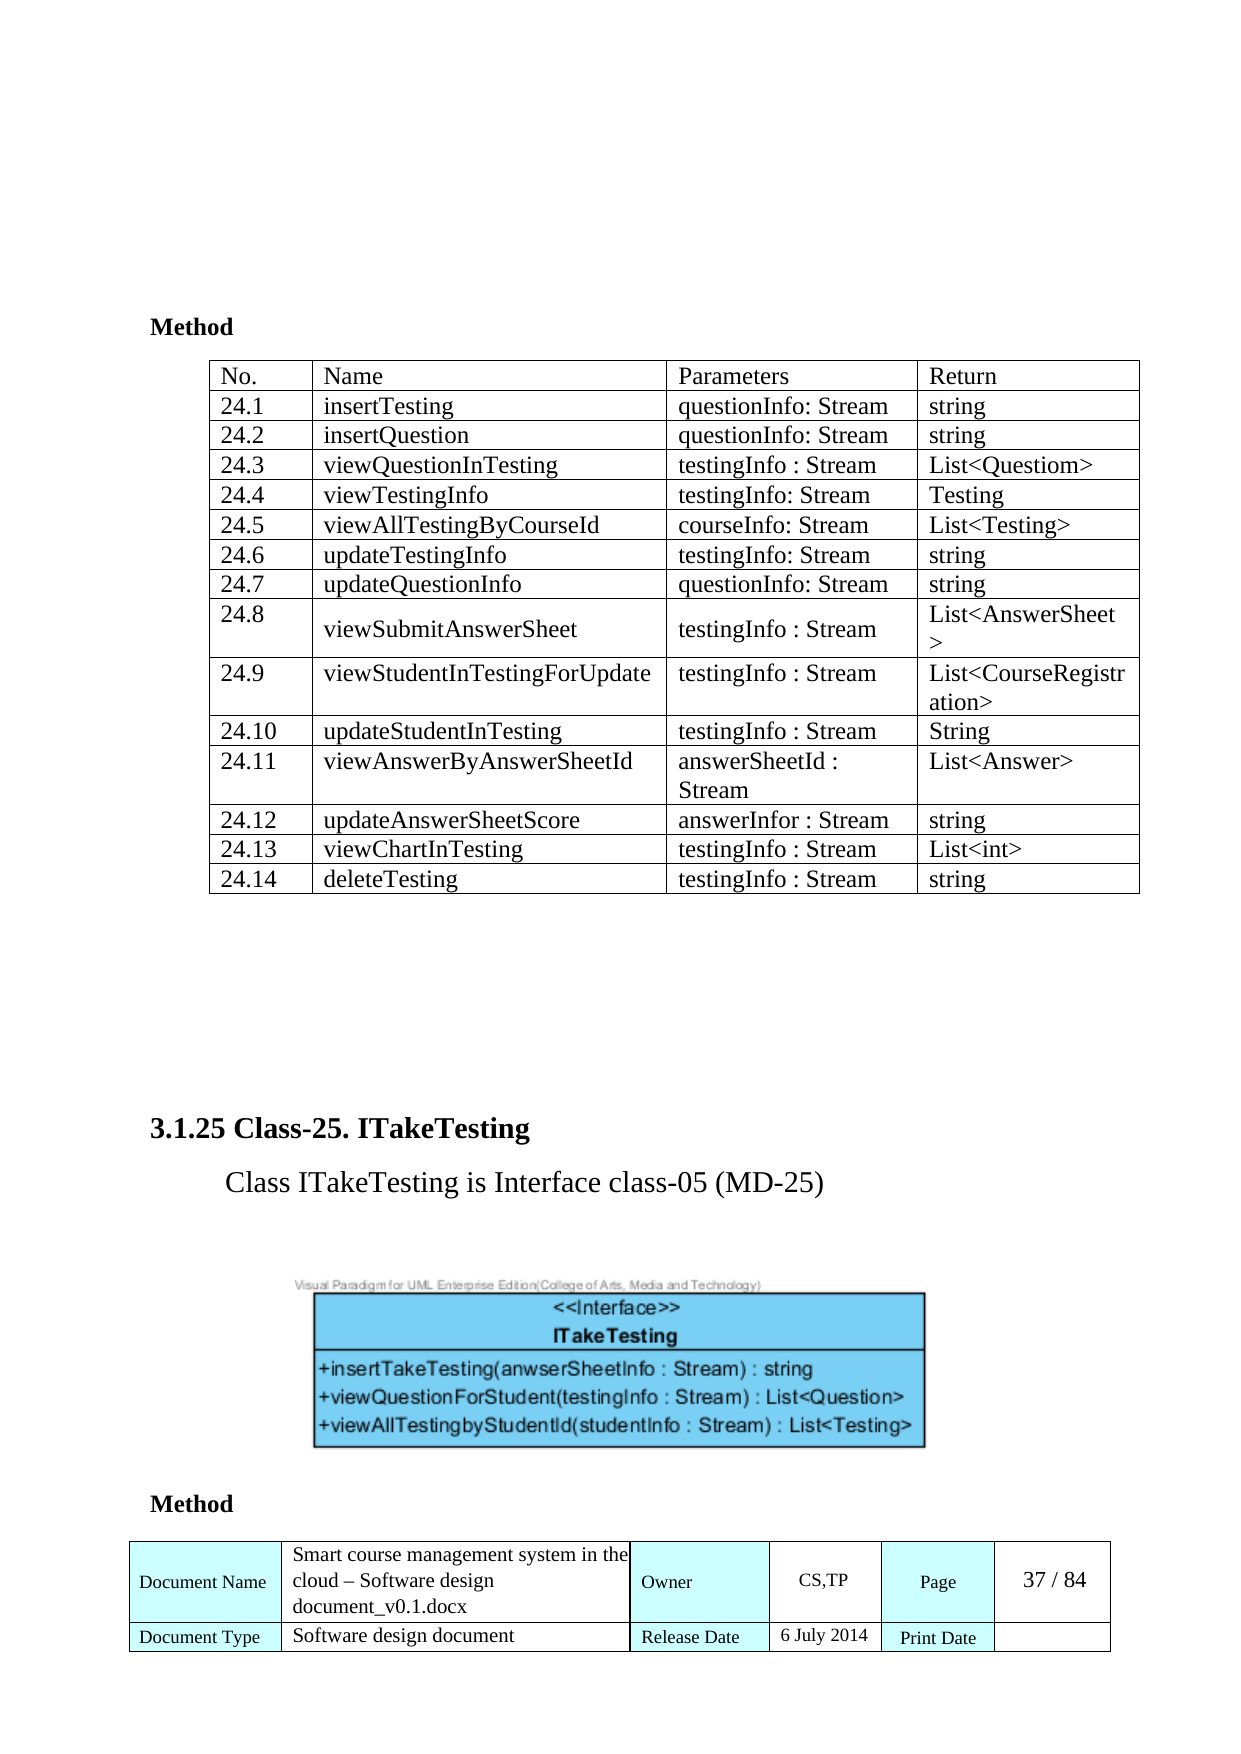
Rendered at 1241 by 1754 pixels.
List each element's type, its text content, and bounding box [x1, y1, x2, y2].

table_cell questionInfo: Stream [667, 391, 917, 419]
table_cell viewAllTestingByCourseId [313, 510, 666, 539]
table_cell string [918, 570, 1139, 598]
table_cell testingInfo: Stream [667, 480, 917, 509]
text 3.1.25 Class-25. ITakeTesting [150, 1110, 1090, 1145]
table_header Parameters [667, 361, 917, 390]
table_cell 24.13 [210, 835, 312, 863]
table_cell 24.8 [210, 599, 312, 657]
table_cell updateTestingInfo [313, 540, 666, 568]
table_cell string [918, 421, 1139, 449]
table_header Return [918, 361, 1139, 390]
text Class ITakeTesting is Interface class-05 (MD-25) [150, 1164, 1090, 1199]
table_cell 24.14 [210, 864, 312, 893]
table_cell viewAnswerByAnswerSheetId [313, 746, 666, 804]
table_cell string [918, 805, 1139, 833]
table_cell List<CourseRegistration> [918, 658, 1139, 715]
table_cell insertTesting [313, 391, 666, 419]
table_cell deleteTesting [313, 864, 666, 893]
table_cell testingInfo : Stream [667, 450, 917, 479]
table_cell 24.7 [210, 570, 312, 598]
table_cell List<int> [918, 835, 1139, 863]
table_cell List<Testing> [918, 510, 1139, 539]
table_header No. [210, 361, 312, 390]
table_cell 24.2 [210, 421, 312, 449]
table_cell testingInfo : Stream [667, 864, 917, 893]
table_cell testingInfo : Stream [667, 599, 917, 657]
table_cell testingInfo : Stream [667, 835, 917, 863]
table_cell viewQuestionInTesting [313, 450, 666, 479]
text Method [150, 1489, 1090, 1517]
table_cell string [918, 540, 1139, 568]
table_cell answerInfor : Stream [667, 805, 917, 833]
table_cell List<Questiom> [918, 450, 1139, 479]
table_cell 24.10 [210, 716, 312, 745]
table_cell testingInfo: Stream [667, 540, 917, 568]
table_cell 24.1 [210, 391, 312, 419]
table_cell String [918, 716, 1139, 745]
table_cell questionInfo: Stream [667, 570, 917, 598]
table_cell updateStudentInTesting [313, 716, 666, 745]
table_cell Testing [918, 480, 1139, 509]
table_cell viewTestingInfo [313, 480, 666, 509]
table_cell testingInfo : Stream [667, 716, 917, 745]
table_cell viewSubmitAnswerSheet [313, 599, 666, 657]
table_cell 24.5 [210, 510, 312, 539]
table_cell questionInfo: Stream [667, 421, 917, 449]
table_cell 24.11 [210, 746, 312, 804]
table_cell List<Answer> [918, 746, 1139, 804]
table_cell updateQuestionInfo [313, 570, 666, 598]
table_cell string [918, 864, 1139, 893]
table_cell courseInfo: Stream [667, 510, 917, 539]
text Method [150, 312, 1090, 341]
table_cell List<AnswerSheet> [918, 599, 1139, 657]
table_cell answerSheetId : Stream [667, 746, 917, 804]
table_cell viewChartInTesting [313, 835, 666, 863]
table_cell string [918, 391, 1139, 419]
table_cell viewStudentInTestingForUpdate [313, 658, 666, 715]
table_cell 24.3 [210, 450, 312, 479]
table_cell 24.6 [210, 540, 312, 568]
table_cell testingInfo : Stream [667, 658, 917, 715]
picture [295, 1274, 945, 1470]
table_cell updateAnswerSheetScore [313, 805, 666, 833]
table_header Name [313, 361, 666, 390]
table_cell 24.4 [210, 480, 312, 509]
table_cell 24.12 [210, 805, 312, 833]
table_cell 24.9 [210, 658, 312, 715]
table_cell insertQuestion [313, 421, 666, 449]
